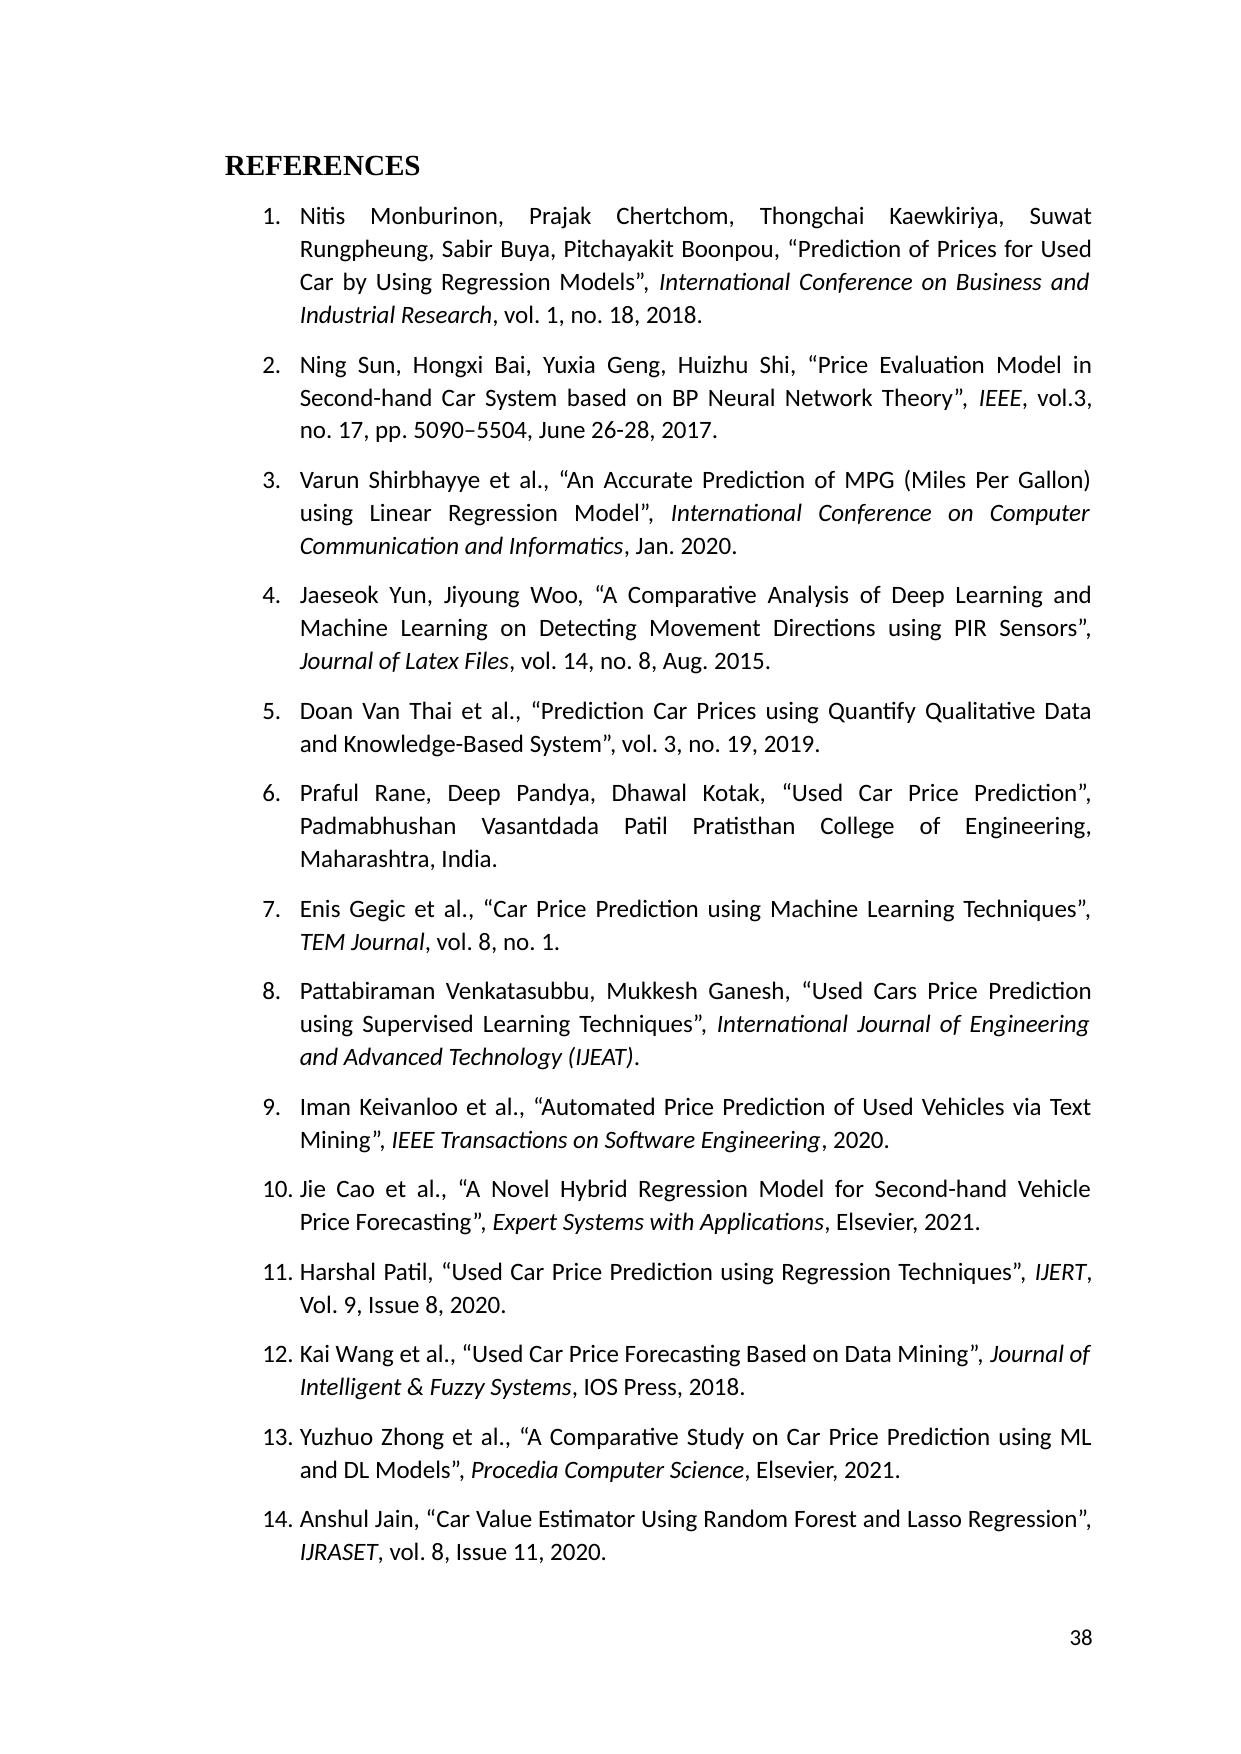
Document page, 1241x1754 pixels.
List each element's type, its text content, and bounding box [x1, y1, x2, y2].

list Doan Van Thai et al., “Prediction Car Prices using Quantify Qualitative Data and Knowledge-Based System”, vol. 3, no. 19, 2019. [262, 695, 1092, 758]
list Kai Wang et al., “Used Car Price Forecasting Based on Data Mining”, Journal of Intelligent & Fuzzy Systems, IOS Press, 2018. [262, 1338, 1092, 1402]
list Varun Shirbhayye et al., “An Accurate Prediction of MPG (Miles Per Gallon) using Linear Regression Model”, International Conference on Computer Communication and Informatics, Jan. 2020. [262, 464, 1092, 561]
text REFERENCES [224, 148, 1092, 181]
list Nitis Monburinon, Prajak Chertchom, Thongchai Kaewkiriya, Suwat Rungpheung, Sabir Buya, Pitchayakit Boonpou, “Prediction of Prices for Used Car by Using Regression Models”, International Conference on Business and Industrial Research, vol. 1, no. 18, 2018. [262, 201, 1092, 330]
list Pattabiraman Venkatasubbu, Mukkesh Ganesh, “Used Cars Price Prediction using Supervised Learning Techniques”, International Journal of Engineering and Advanced Technology (IJEAT). [262, 976, 1092, 1072]
list Ning Sun, Hongxi Bai, Yuxia Geng, Huizhu Shi, “Price Evaluation Model in Second-hand Car System based on BP Neural Network Theory”, IEEE, vol.3, no. 17, pp. 5090–5504, June 26-28, 2017. [262, 349, 1092, 445]
list Jaeseok Yun, Jiyoung Woo, “A Comparative Analysis of Deep Learning and Machine Learning on Detecting Movement Directions using PIR Sensors”, Journal of Latex Files, vol. 14, no. 8, Aug. 2015. [262, 580, 1092, 676]
list Anshul Jain, “Car Value Estimator Using Random Forest and Lasso Regression”, IJRASET, vol. 8, Issue 11, 2020. [262, 1503, 1092, 1567]
list Praful Rane, Deep Pandya, Dhawal Kotak, “Used Car Price Prediction”, Padmabhushan Vasantdada Patil Pratisthan College of Engineering, Maharashtra, India. [262, 778, 1092, 874]
list Yuzhuo Zhong et al., “A Comparative Study on Car Price Prediction using ML and DL Models”, Procedia Computer Science, Elsevier, 2021. [262, 1421, 1092, 1484]
list Enis Gegic et al., “Car Price Prediction using Machine Learning Techniques”, TEM Journal, vol. 8, no. 1. [262, 893, 1092, 956]
list Harshal Patil, “Used Car Price Prediction using Regression Techniques”, IJERT, Vol. 9, Issue 8, 2020. [262, 1256, 1092, 1319]
list Jie Cao et al., “A Novel Hybrid Regression Model for Second-hand Vehicle Price Forecasting”, Expert Systems with Applications, Elsevier, 2021. [262, 1173, 1092, 1237]
list Iman Keivanloo et al., “Automated Price Prediction of Used Vehicles via Text Mining”, IEEE Transactions on Software Engineering, 2020. [262, 1091, 1092, 1154]
